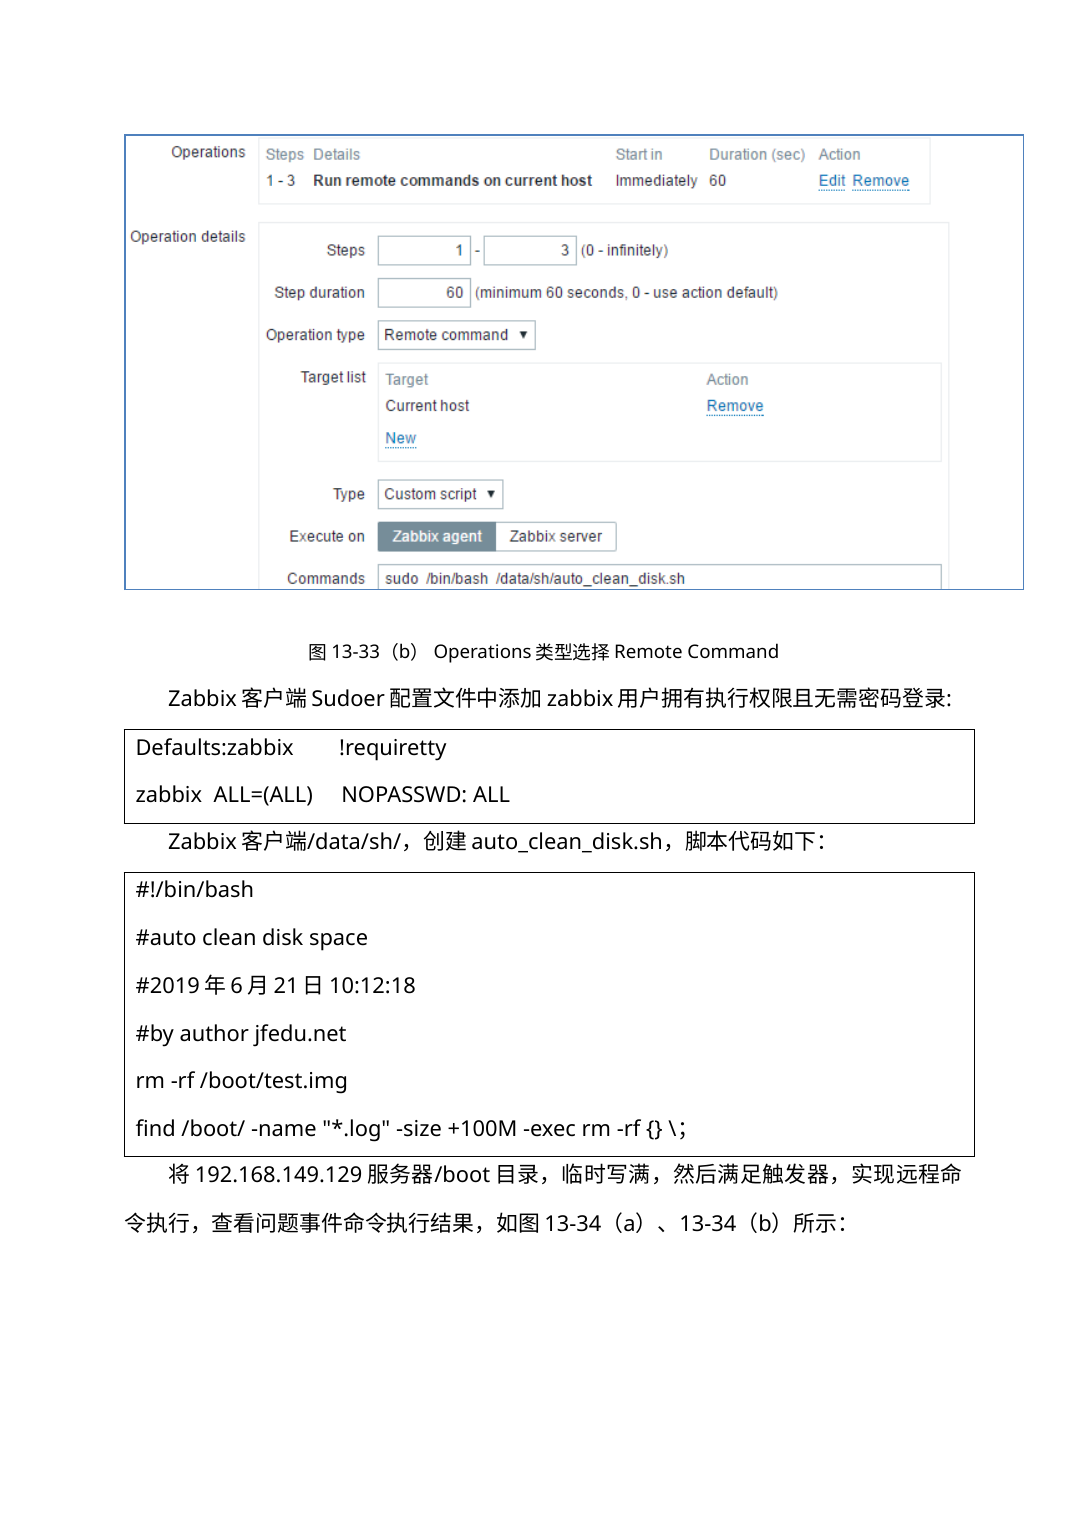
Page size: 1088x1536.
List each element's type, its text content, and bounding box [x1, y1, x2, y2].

picture [126, 136, 1023, 589]
table_header #!/bin/bash #auto clean disk space #2019年6月21日10:12:18 #by author jfedu.net rm -rf /boot/test.img find /boot/ -name "*.log" -size +100M -exec rm -rf {} \； [125, 873, 974, 1156]
text Zabbix客户端/data/sh/，创建auto_clean_disk.sh，脚本代码如下： [124, 824, 963, 856]
text Zabbix客户端Sudoer配置文件中添加zabbix用户拥有执行权限且无需密码登录: [124, 681, 963, 713]
text 将192.168.149.129服务器/boot目录，临时写满，然后满足触发器，实现远程命令执行，查看问题事件命令执行结果，如图13-34（a）、13-34（b）所示： [124, 1157, 963, 1238]
text 图13-33（b） Operations类型选择Remote Command [124, 635, 963, 667]
table_header Defaults:zabbix !requiretty zabbix ALL=(ALL) NOPASSWD: ALL [125, 730, 974, 823]
